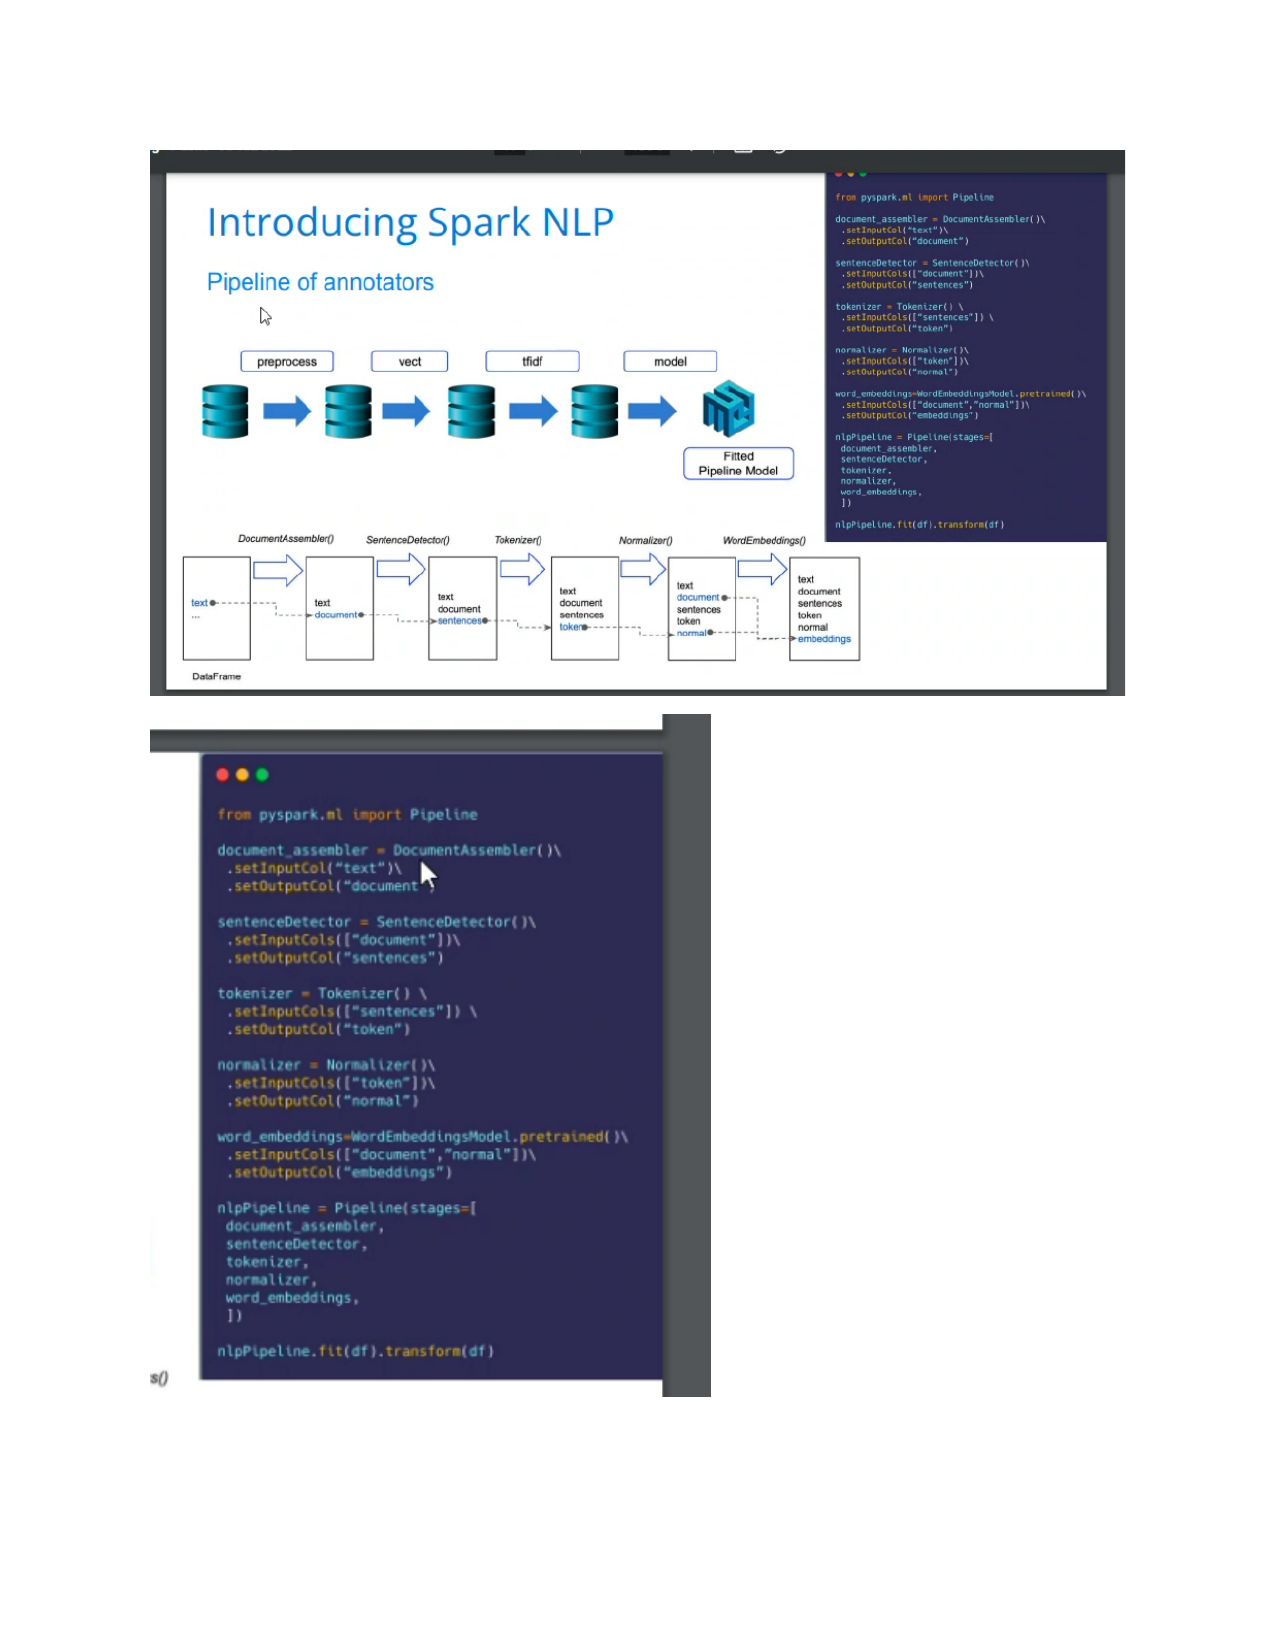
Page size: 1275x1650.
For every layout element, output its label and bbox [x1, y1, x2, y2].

picture [150, 714, 711, 1397]
picture [150, 150, 1125, 696]
